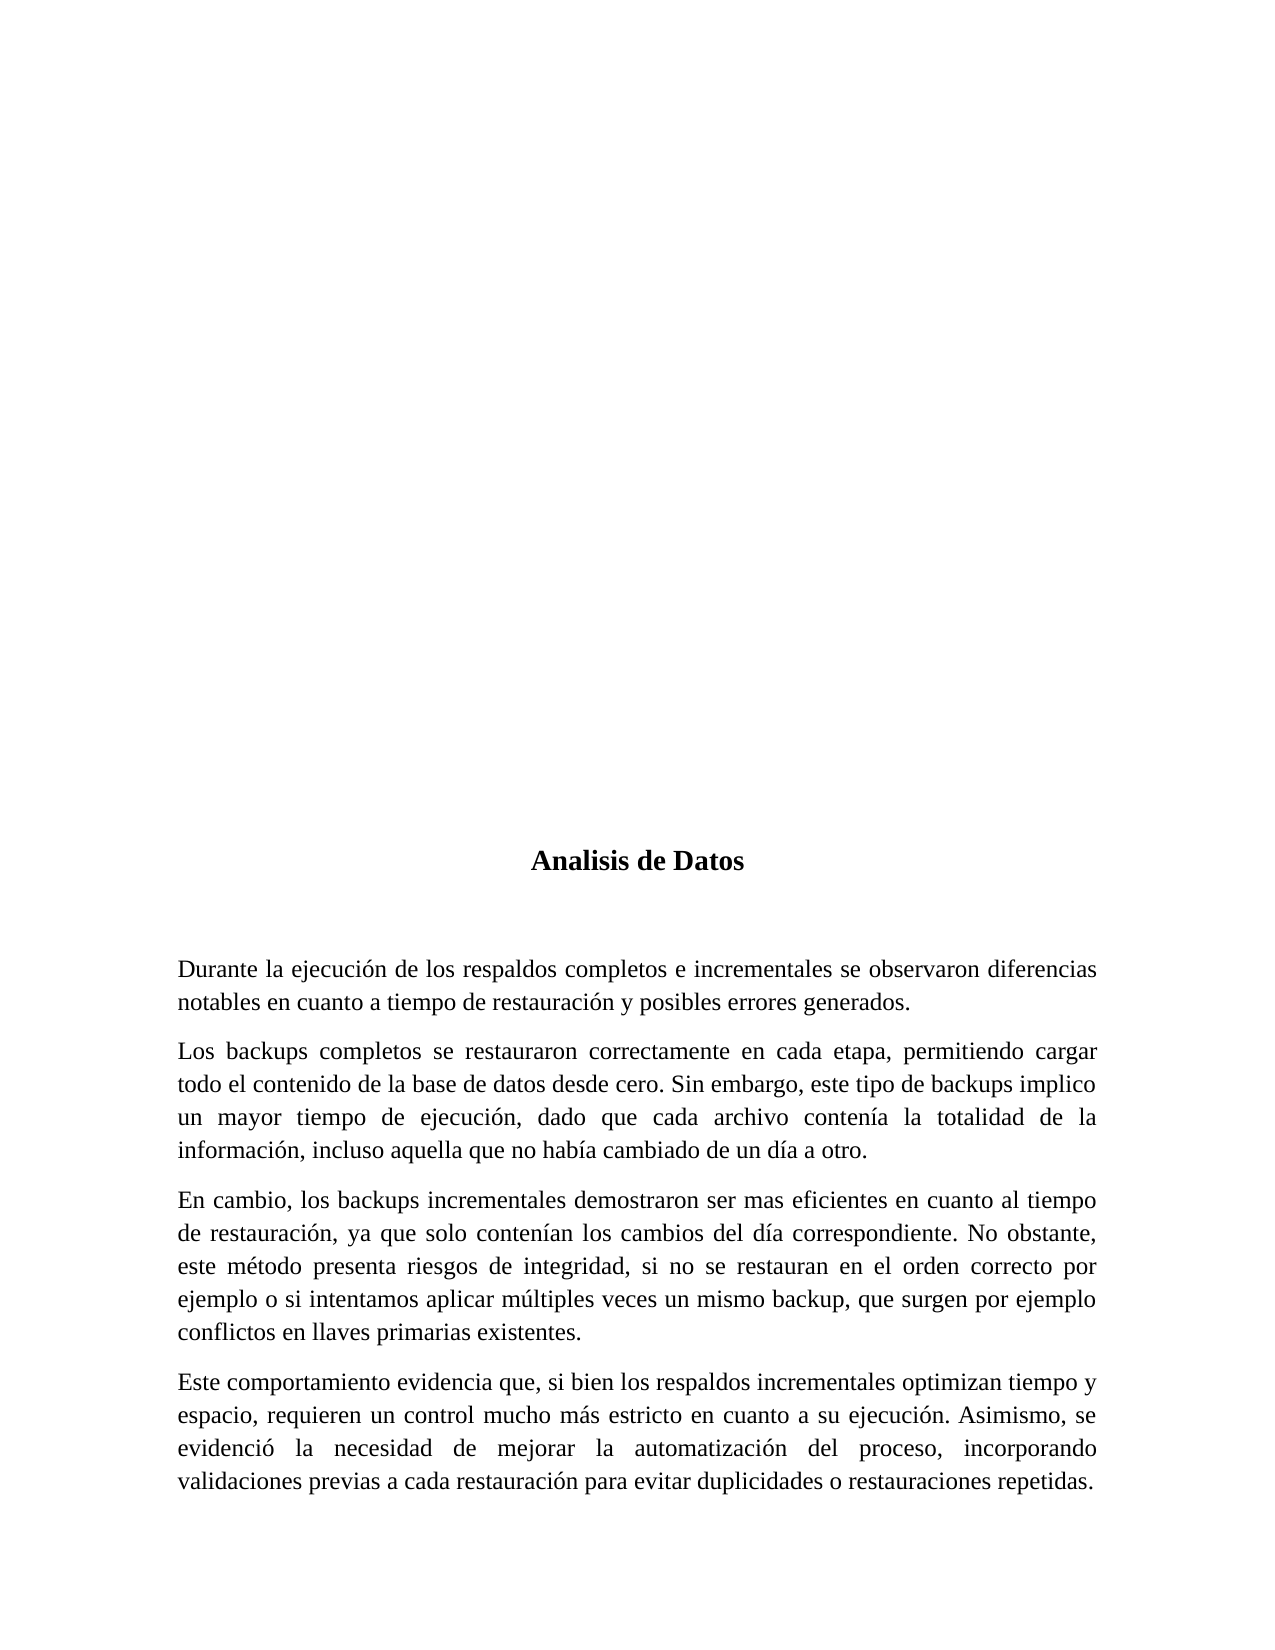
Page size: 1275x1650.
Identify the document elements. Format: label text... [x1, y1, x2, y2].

text Analisis de Datos [177, 843, 1098, 877]
text Los backups completos se restauraron correctamente en cada etapa, permitiendo cargar todo el contenido de la base de datos desde cero. Sin embargo, este tipo de backups implico un mayor tiempo de ejecución, dado que cada archivo contenía la totalidad de la información, incluso aquella que no había cambiado de un día a otro. [177, 1036, 1098, 1164]
text Este comportamiento evidencia que, si bien los respaldos incrementales optimizan tiempo y espacio, requieren un control mucho más estricto en cuanto a su ejecución. Asimismo, se evidenció la necesidad de mejorar la automatización del proceso, incorporando validaciones previas a cada restauración para evitar duplicidades o restauraciones repetidas. [177, 1367, 1098, 1495]
text En cambio, los backups incrementales demostraron ser mas eficientes en cuanto al tiempo de restauración, ya que solo contenían los cambios del día correspondiente. No obstante, este método presenta riesgos de integridad, si no se restauran en el orden correcto por ejemplo o si intentamos aplicar múltiples veces un mismo backup, que surgen por ejemplo conflictos en llaves primarias existentes. [177, 1185, 1098, 1346]
text Durante la ejecución de los respaldos completos e incrementales se observaron diferencias notables en cuanto a tiempo de restauración y posibles errores generados. [177, 954, 1098, 1015]
